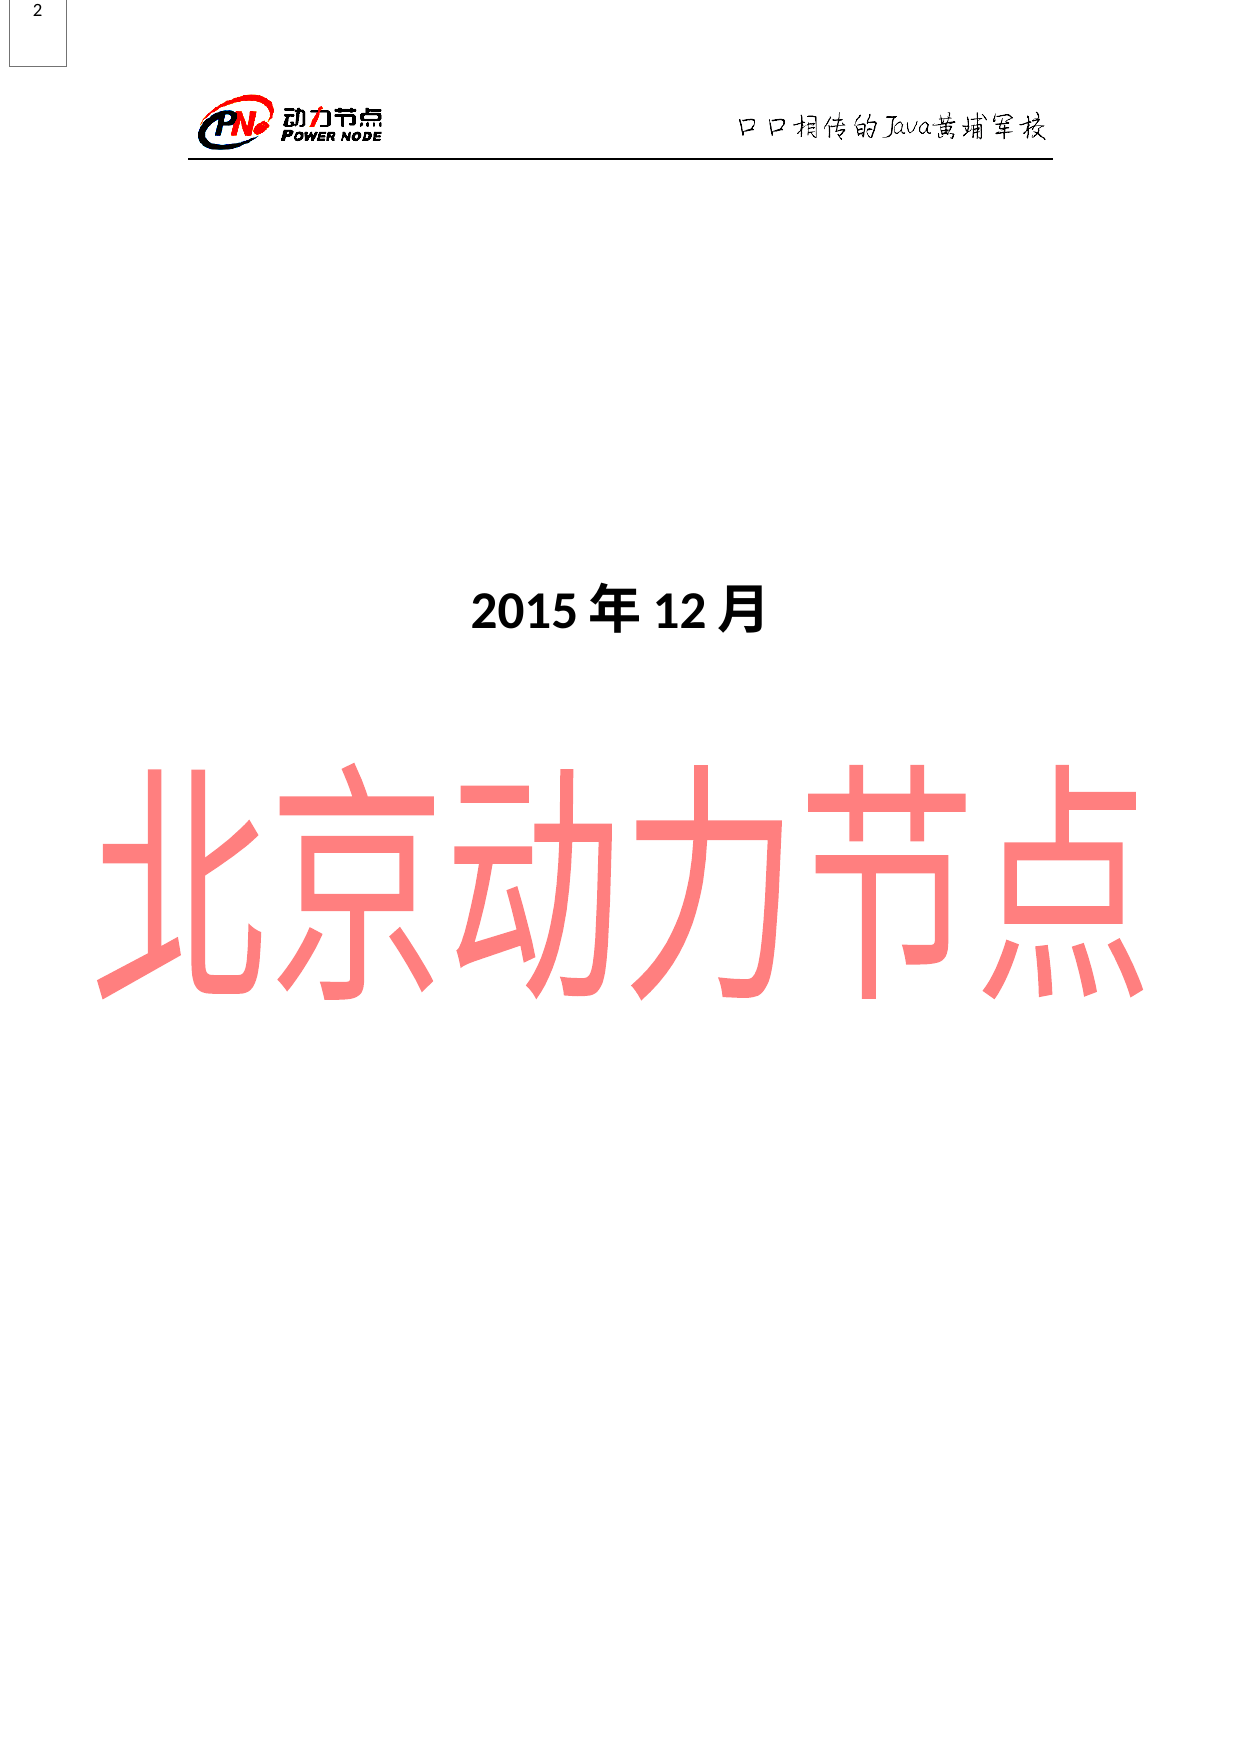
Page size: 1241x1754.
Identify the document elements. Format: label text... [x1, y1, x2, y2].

text 2015年12月 [187, 556, 1053, 654]
picture [187, 88, 1064, 156]
